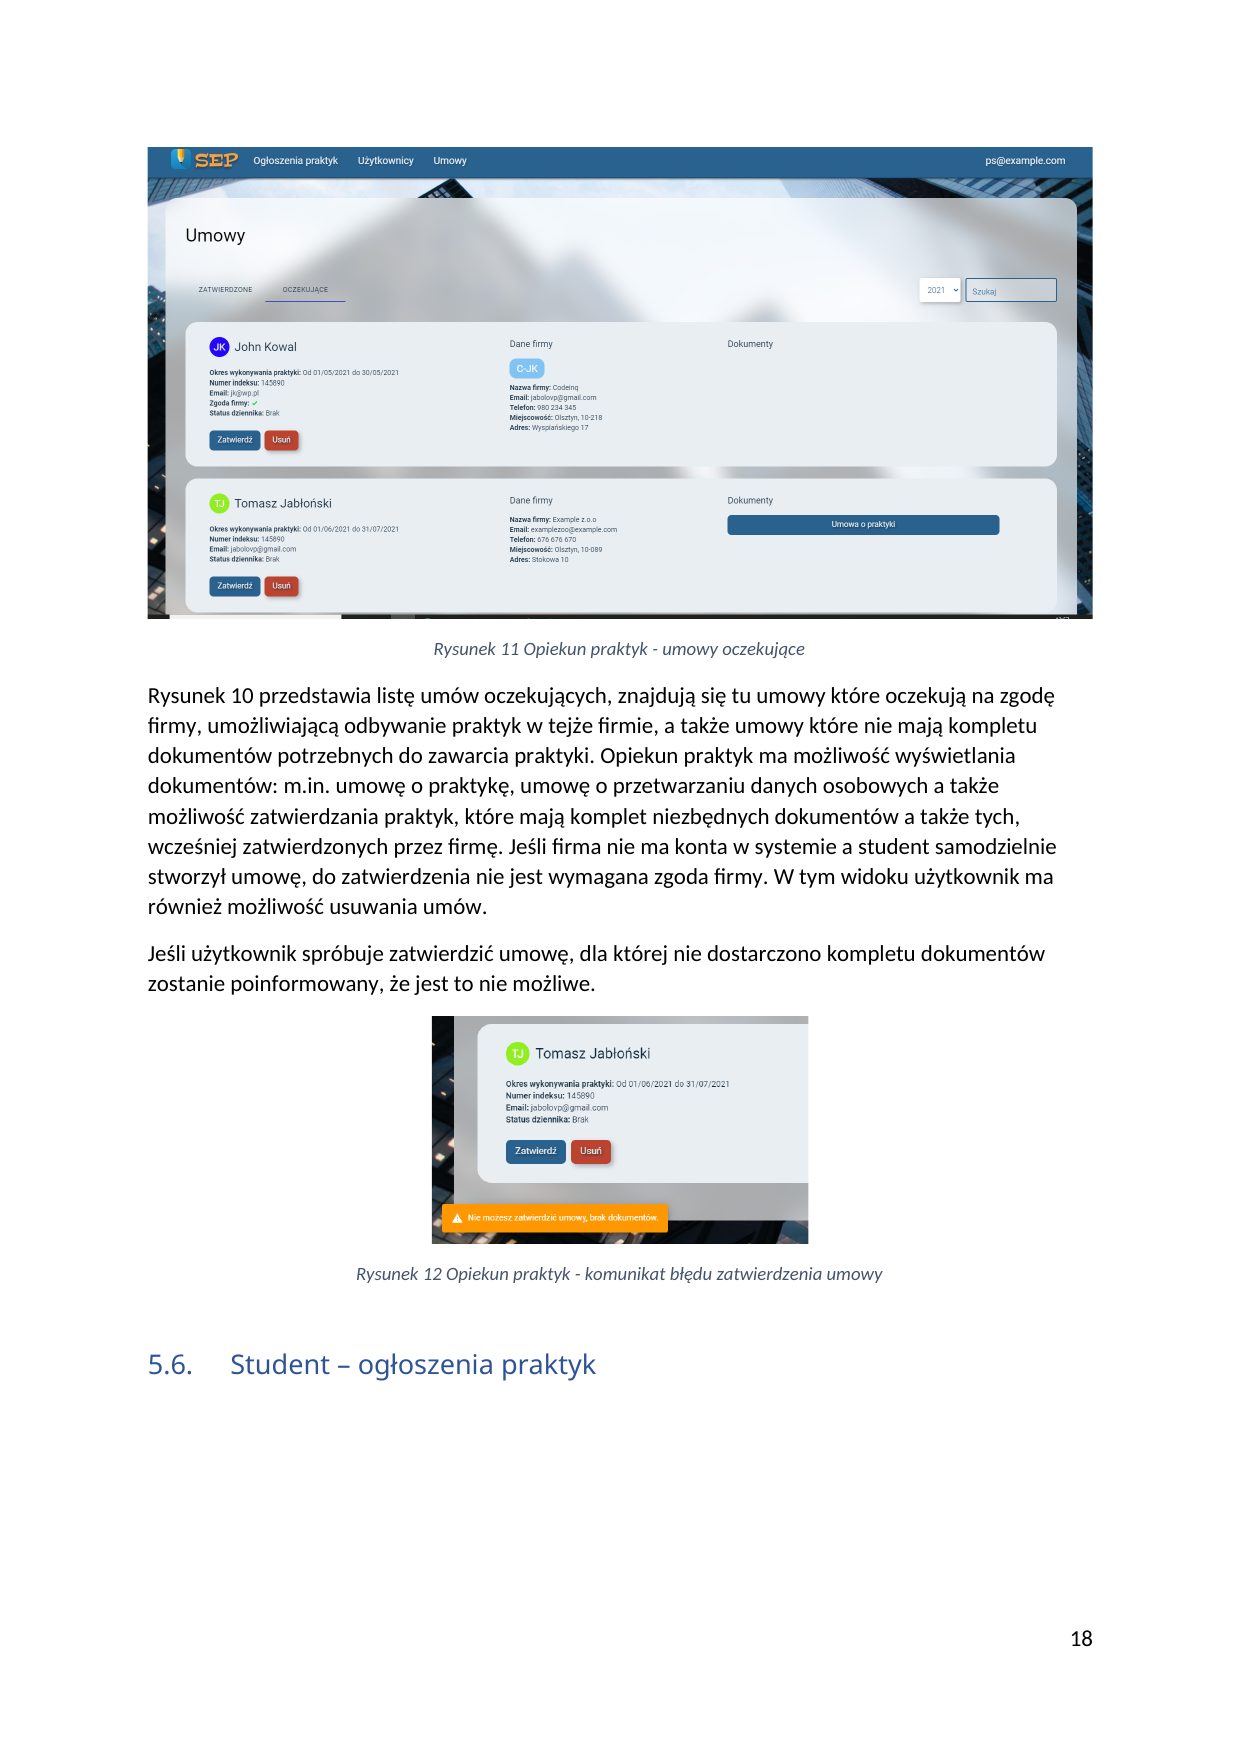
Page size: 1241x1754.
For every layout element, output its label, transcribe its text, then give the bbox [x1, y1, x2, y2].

text Rysunek 11 Opiekun praktyk - umowy oczekujące [148, 637, 1093, 660]
picture [431, 1016, 809, 1244]
text Jeśli użytkownik spróbuje zatwierdzić umowę, dla której nie dostarczono kompletu dokumentów zostanie poinformowany, że jest to nie możliwe. [148, 939, 1093, 997]
text Rysunek 12 Opiekun praktyk - komunikat błędu zatwierdzenia umowy [148, 1262, 1093, 1285]
subtitle Student – ogłoszenia praktyk [148, 1346, 1093, 1383]
picture [147, 147, 1093, 619]
text Rysunek 10 przedstawia listę umów oczekujących, znajdują się tu umowy które oczekują na zgodę firmy, umożliwiającą odbywanie praktyk w tejże firmie, a także umowy które nie mają kompletu dokumentów potrzebnych do zawarcia praktyki. Opiekun praktyk ma możliwość wyświetlania dokumentów: m.in. umowę o praktykę, umowę o przetwarzaniu danych osobowych a także możliwość zatwierdzania praktyk, które mają komplet niezbędnych dokumentów a także tych, wcześniej zatwierdzonych przez firmę. Jeśli firma nie ma konta w systemie a student samodzielnie stworzył umowę, do zatwierdzenia nie jest wymagana zgoda firmy. W tym widoku użytkownik ma również możliwość usuwania umów. [148, 681, 1093, 920]
